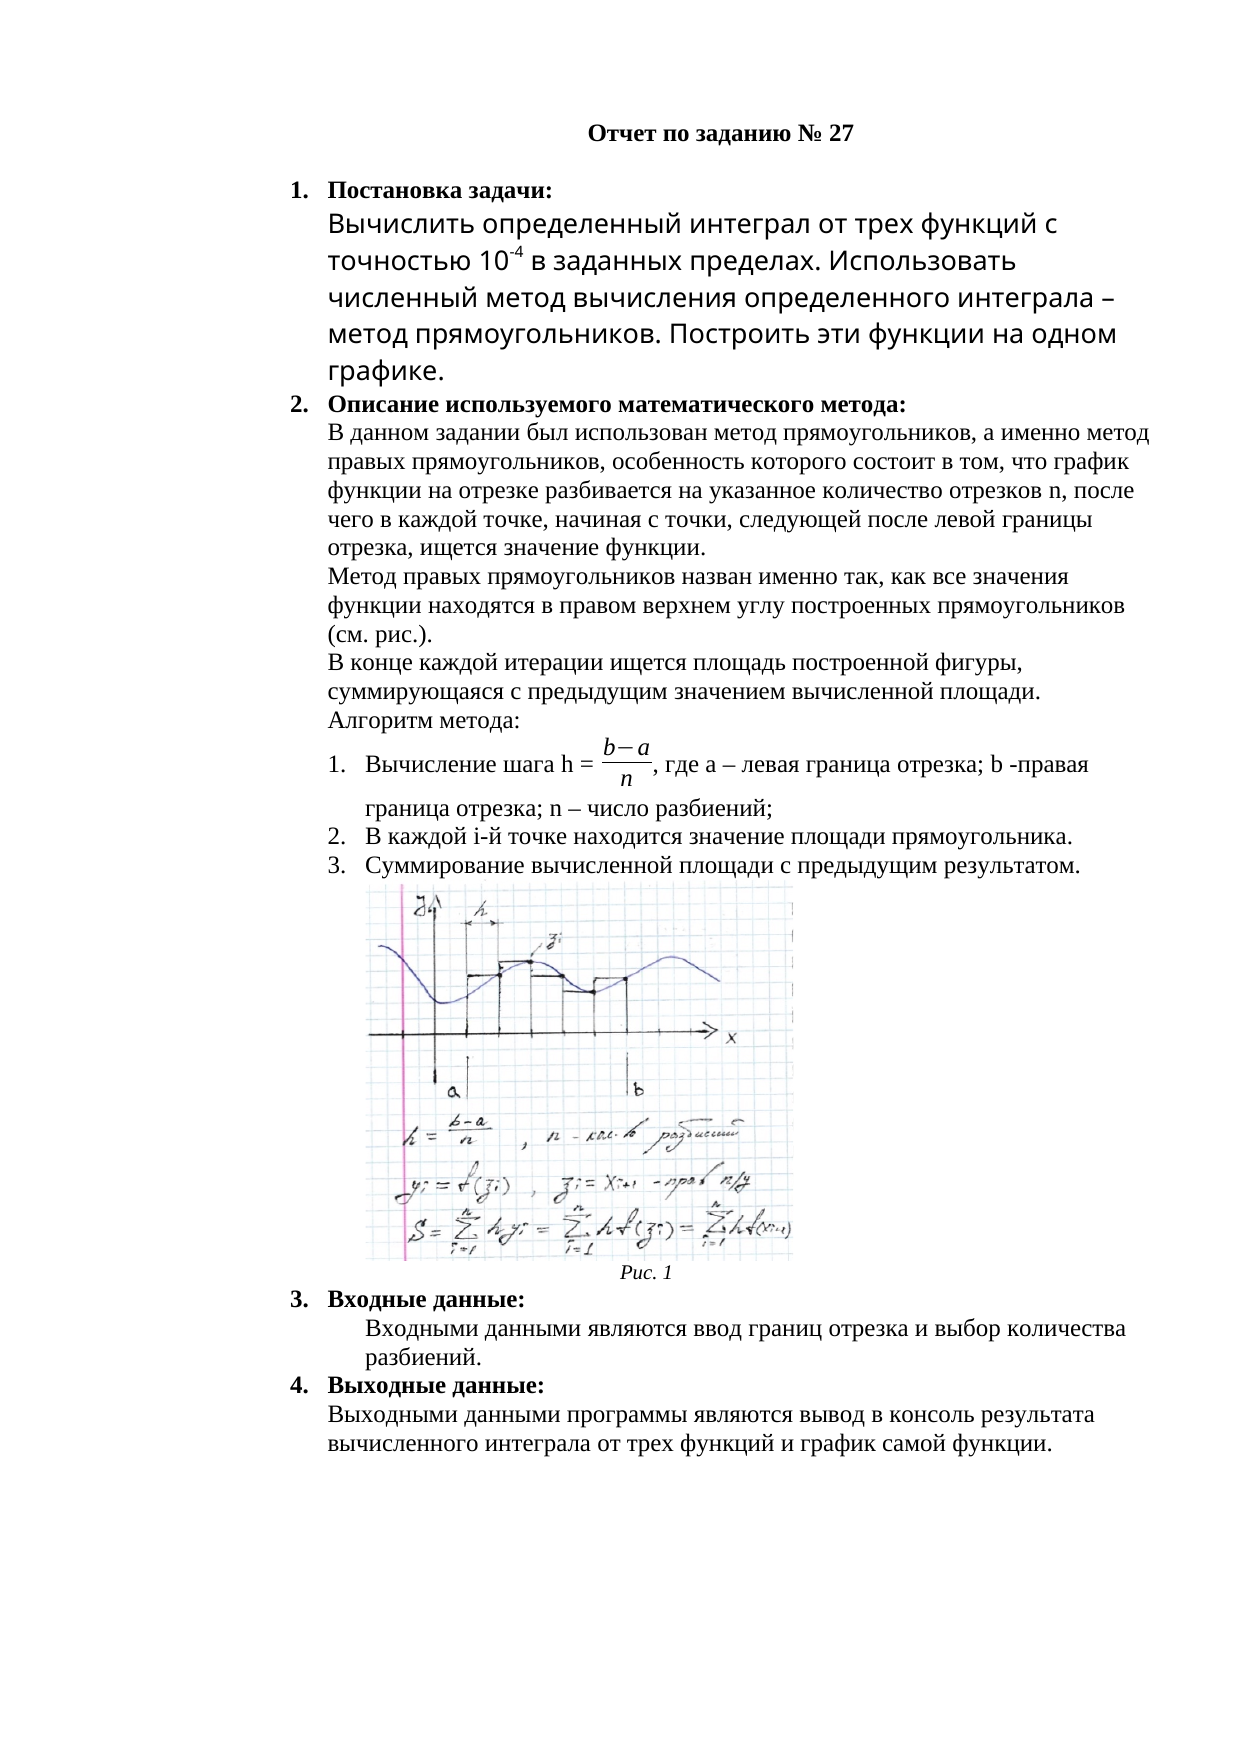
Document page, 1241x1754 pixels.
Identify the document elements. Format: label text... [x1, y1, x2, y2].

list Алгоритм метода: [327, 705, 1152, 734]
list Метод правых прямоугольников назван именно так, как все значения функции находятся в правом верхнем углу построенных прямоугольников (см. рис.). В конце каждой итерации ищется площадь построенной фигуры, суммирующаяся с предыдущим значением вычисленной площади. [327, 561, 1152, 705]
list Суммирование вычисленной площади с предыдущим результатом. [327, 850, 1152, 879]
list Отчет по заданию № 27 [290, 118, 1152, 147]
list Входными данными являются ввод границ отрезка и выбор количества разбиений. [365, 1313, 1152, 1371]
list Выходные данные: [290, 1371, 1152, 1399]
picture [365, 879, 794, 1261]
list Вычислить определенный интеграл от трех функций с точностью 10-4 в заданных пределах. Использовать численный метод вычисления определенного интеграла – метод прямоугольников. Построить эти функции на одном графике. [327, 204, 1152, 389]
list Вычисление шага h = , где a – левая граница отрезка; b -правая граница отрезка; n – число разбиений; [327, 734, 1152, 821]
list Выходными данными программы являются вывод в консоль результата вычисленного интеграла от трех функций и график самой функции. [327, 1399, 1152, 1457]
list В данном задании был использован метод прямоугольников, а именно метод правых прямоугольников, особенность которого состоит в том, что график функции на отрезке разбивается на указанное количество отрезков n, после чего в каждой точке, начиная с точки, следующей после левой границы отрезка, ищется значение функции. [327, 417, 1152, 561]
list Рис. 1 [365, 1260, 1152, 1284]
list В каждой i-й точке находится значение площади прямоугольника. [327, 821, 1152, 850]
list Входные данные: [290, 1284, 1152, 1313]
list Описание используемого математического метода: [290, 389, 1152, 417]
list Постановка задачи: [290, 176, 1152, 204]
